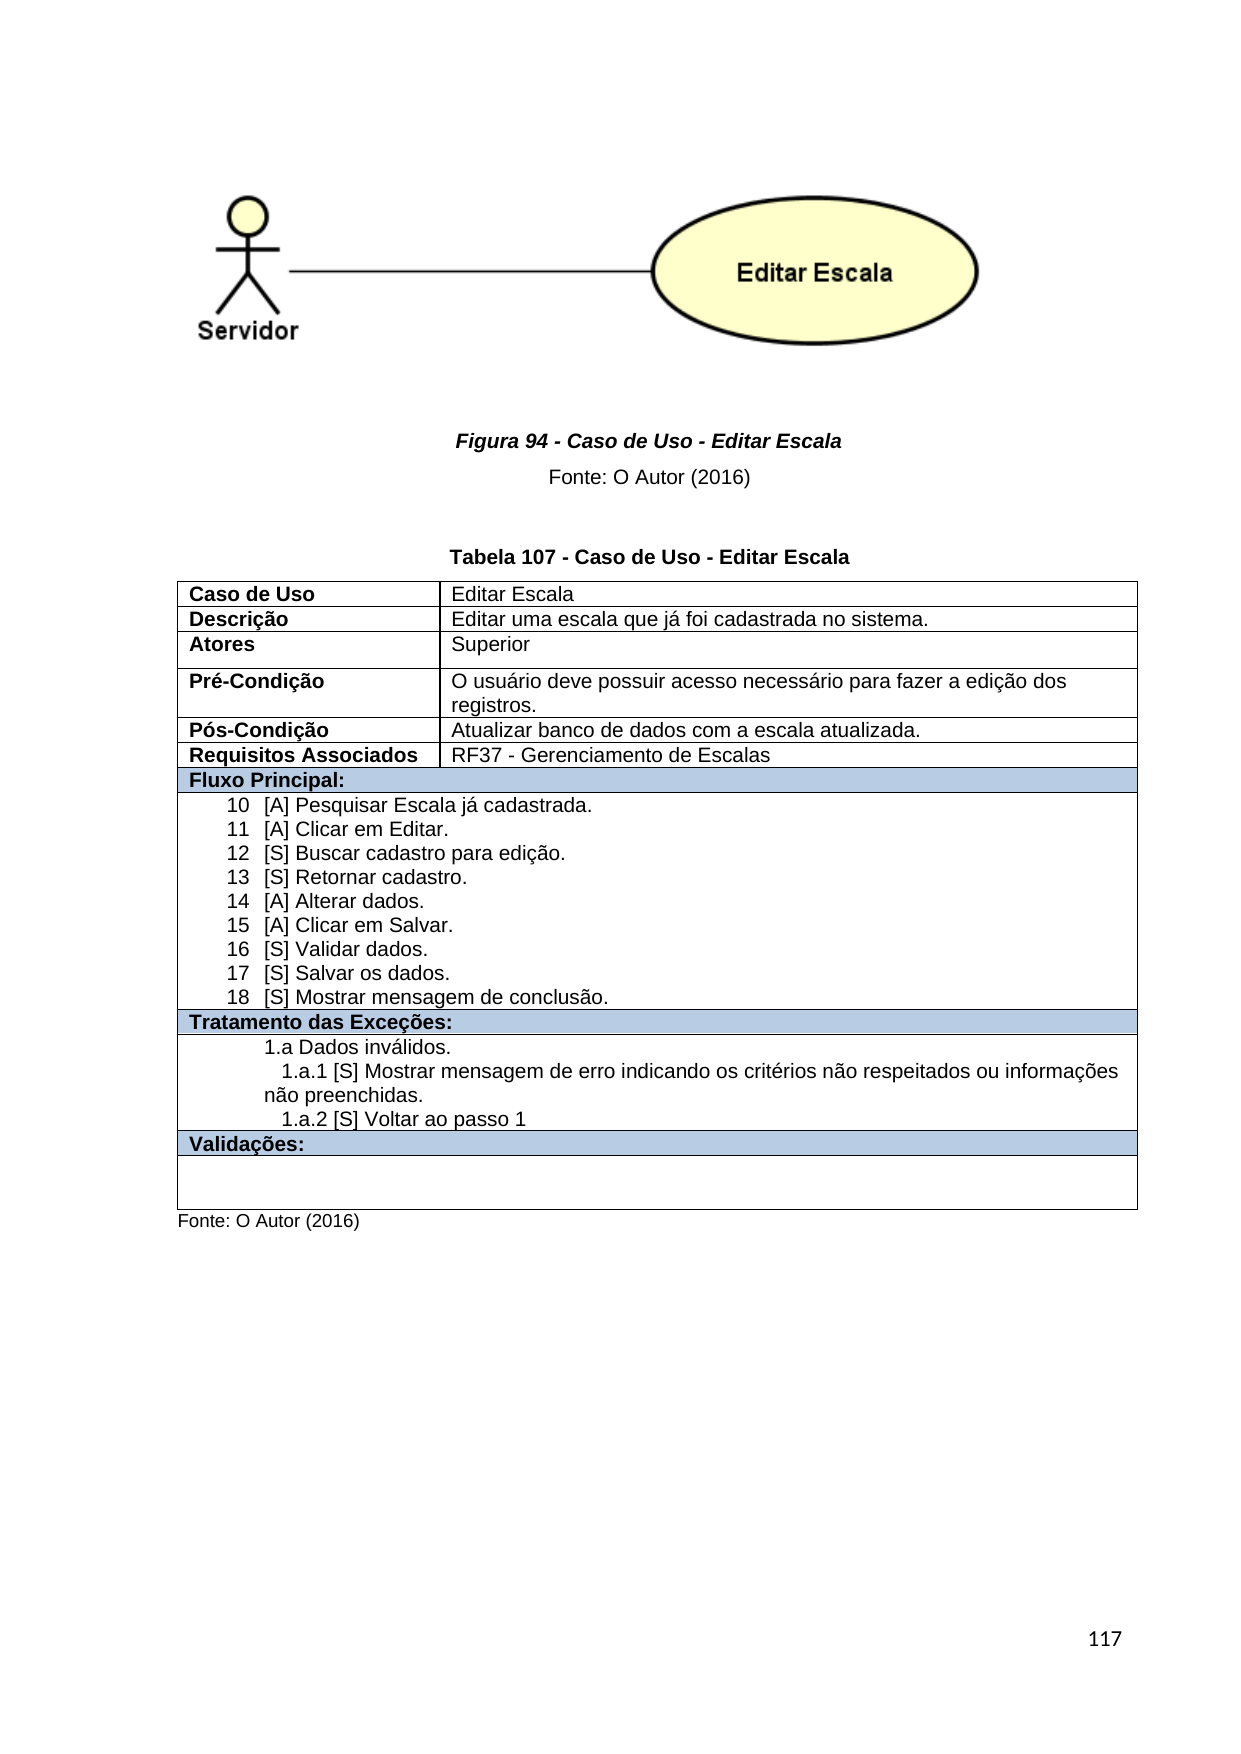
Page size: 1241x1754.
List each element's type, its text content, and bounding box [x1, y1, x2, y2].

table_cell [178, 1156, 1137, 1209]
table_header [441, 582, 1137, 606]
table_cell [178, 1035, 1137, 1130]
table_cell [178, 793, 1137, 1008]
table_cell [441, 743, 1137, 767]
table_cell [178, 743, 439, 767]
picture [177, 177, 998, 404]
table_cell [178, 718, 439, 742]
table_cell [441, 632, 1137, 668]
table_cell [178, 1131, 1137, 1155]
text Tabela 107 - Caso de Uso - Editar Escala [177, 544, 1122, 568]
text Figura 94 - Caso de Uso - Editar Escala [177, 428, 1122, 452]
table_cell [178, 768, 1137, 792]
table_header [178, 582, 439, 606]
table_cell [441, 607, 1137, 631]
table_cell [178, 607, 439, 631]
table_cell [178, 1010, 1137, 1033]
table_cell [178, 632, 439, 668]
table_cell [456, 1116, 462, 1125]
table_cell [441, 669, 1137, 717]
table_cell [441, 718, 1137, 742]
text Fonte: O Autor (2016) [177, 1210, 1157, 1232]
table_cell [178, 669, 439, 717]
text Fonte: O Autor (2016) [177, 465, 1122, 489]
